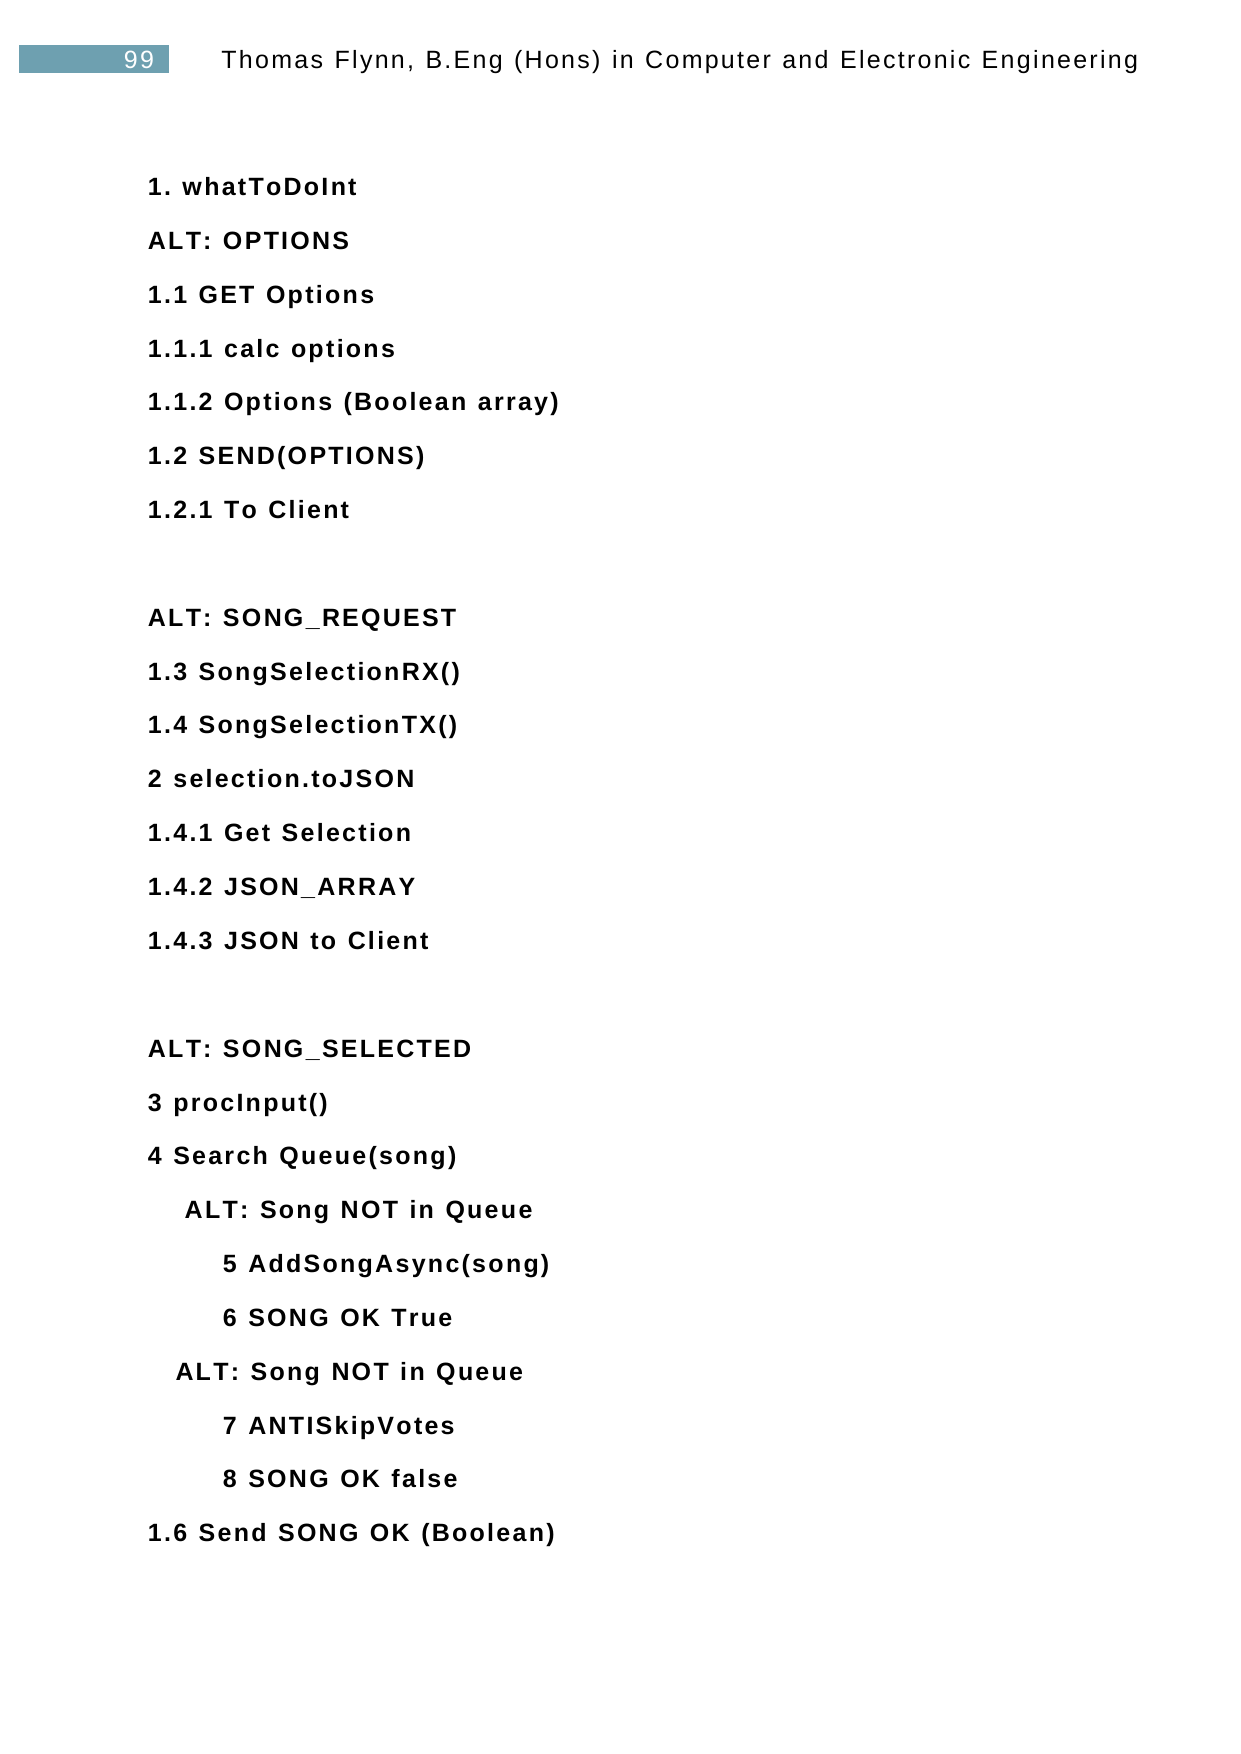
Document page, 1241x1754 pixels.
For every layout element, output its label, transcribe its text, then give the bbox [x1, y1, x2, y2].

text 2 selection.toJSON [148, 764, 1122, 793]
text 1.3 SongSelectionRX() [148, 657, 1122, 685]
text 5 AddSongAsync(song) [148, 1249, 1122, 1278]
text 1. whatToDoInt [148, 172, 1122, 201]
text 8 SONG OK false [148, 1464, 1122, 1493]
text ALT: SONG_REQUEST [148, 603, 1122, 632]
text 1.1.2 Options (Boolean array) [148, 387, 1122, 416]
text 1.6 Send SONG OK (Boolean) [148, 1518, 1122, 1547]
text 6 SONG OK True [148, 1303, 1122, 1332]
text ALT: Song NOT in Queue [148, 1195, 1122, 1224]
text 7 ANTISkipVotes [148, 1411, 1122, 1439]
text 1.1 GET Options [148, 280, 1122, 308]
text 1.2 SEND(OPTIONS) [148, 441, 1122, 470]
text 1.2.1 To Client [148, 495, 1122, 524]
text ALT: Song NOT in Queue [148, 1357, 1122, 1386]
text 1.4.1 Get Selection [148, 818, 1122, 847]
text ALT: SONG_SELECTED [148, 1034, 1122, 1062]
text 1.4.2 JSON_ARRAY [148, 872, 1122, 901]
text 1.4 SongSelectionTX() [148, 711, 1122, 739]
text 1.1.1 calc options [148, 333, 1122, 362]
text 1.4.3 JSON to Client [148, 926, 1122, 955]
text 4 Search Queue(song) [148, 1141, 1122, 1170]
text 3 procInput() [148, 1087, 1122, 1116]
text ALT: OPTIONS [148, 226, 1122, 254]
